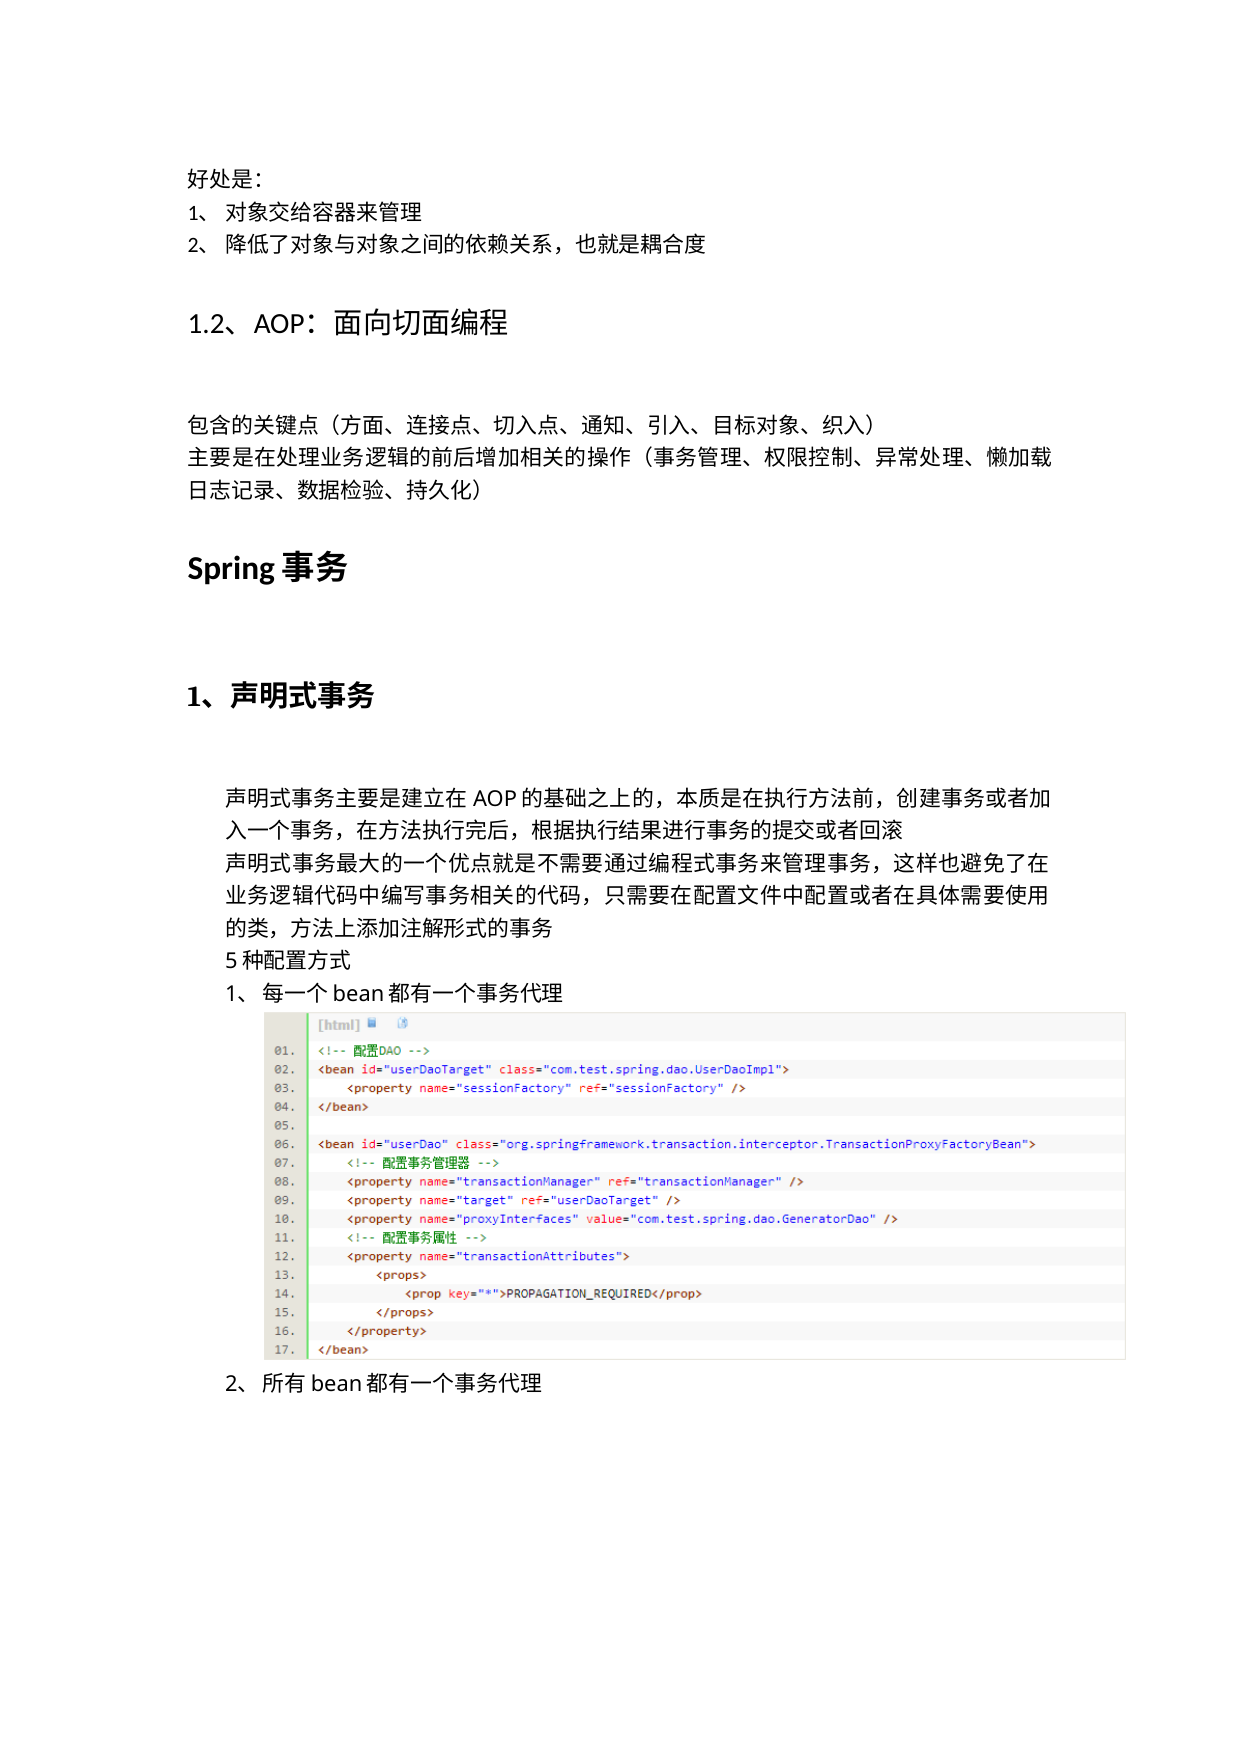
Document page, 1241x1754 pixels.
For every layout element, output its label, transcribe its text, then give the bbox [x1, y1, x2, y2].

list 5种配置方式 [225, 943, 1053, 975]
list 声明式事务最大的一个优点就是不需要通过编程式事务来管理事务，这样也避免了在业务逻辑代码中编写事务相关的代码，只需要在配置文件中配置或者在具体需要使用的类，方法上添加注解形式的事务 [225, 845, 1053, 943]
list 每一个bean都有一个事务代理 [225, 975, 1053, 1008]
list 声明式事务主要是建立在AOP的基础之上的，本质是在执行方法前，创建事务或者加入一个事务，在方法执行完后，根据执行结果进行事务的提交或者回滚 [225, 780, 1053, 845]
list 对象交给容器来管理 [187, 194, 1053, 227]
text 主要是在处理业务逻辑的前后增加相关的操作（事务管理、权限控制、异常处理、懒加载、日志记录、数据检验、持久化） [187, 440, 1053, 505]
subtitle 1.2、AOP：面向切面编程 [187, 289, 1053, 354]
text 包含的关键点（方面、连接点、切入点、通知、引入、目标对象、织入） [187, 407, 1053, 440]
list 所有bean都有一个事务代理 [225, 1365, 1053, 1398]
list 降低了对象与对象之间的依赖关系，也就是耦合度 [187, 227, 1053, 259]
picture [262, 1007, 1128, 1362]
subtitle Spring事务 [187, 532, 1053, 597]
text 好处是： [187, 162, 1053, 194]
subtitle 1、声明式事务 [187, 661, 1053, 726]
